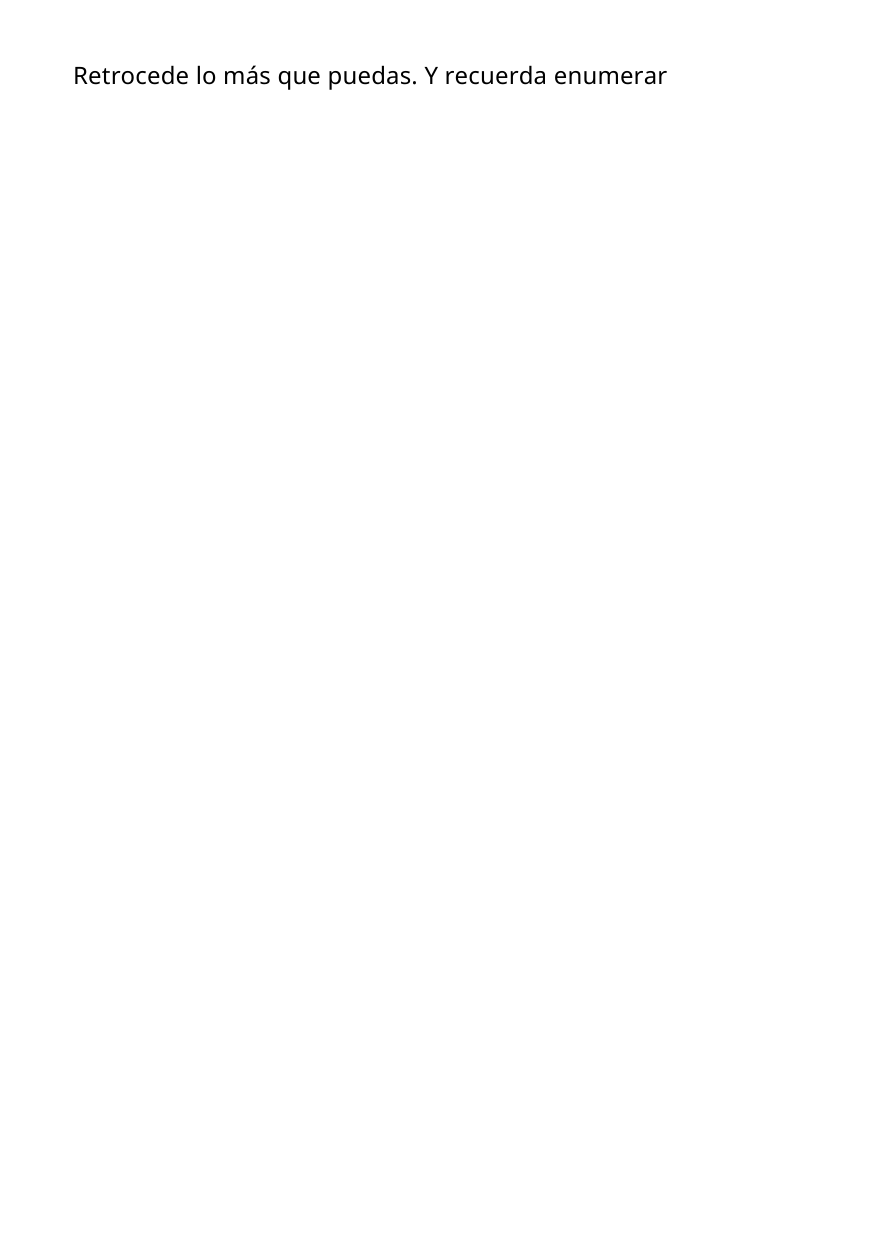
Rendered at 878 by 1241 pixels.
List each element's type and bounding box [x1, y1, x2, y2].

text [73, 59, 818, 92]
